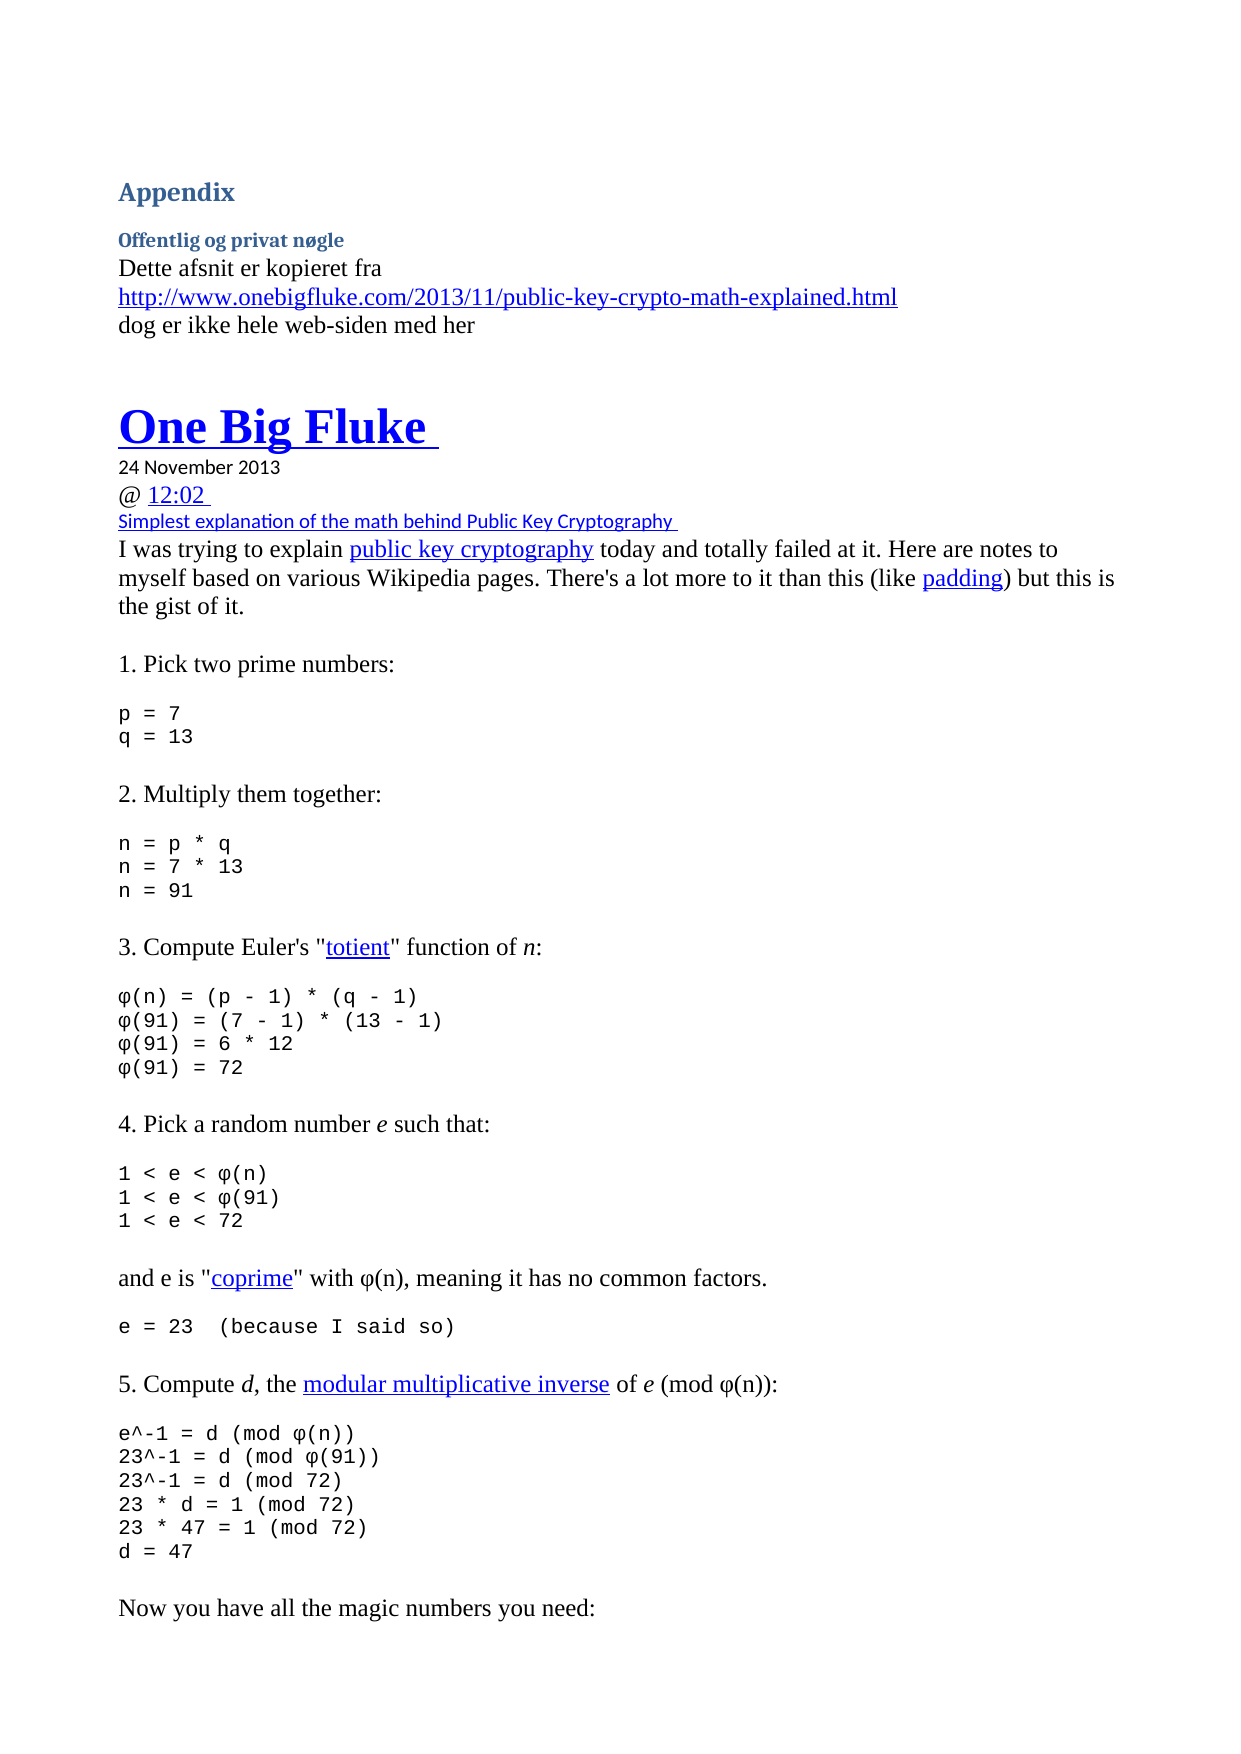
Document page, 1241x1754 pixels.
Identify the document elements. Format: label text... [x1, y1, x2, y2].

text 4. Pick a random number e such that: [118, 1081, 1122, 1138]
text I was trying to explain public key cryptography today and totally failed at it. Here are notes to myself based on various Wikipedia pages. There's a lot more to it than this (like padding) but this is the gist of it. 1. Pick two prime numbers: [118, 534, 1122, 678]
text 23 * 47 = 1 (mod 72) [118, 1517, 1122, 1541]
text dog er ikke hele web-siden med her [118, 311, 1122, 339]
text n = p * q [118, 832, 1122, 856]
subtitle Offentlig og privat nøgle [118, 229, 1122, 253]
text n = 91 [118, 880, 1122, 903]
text φ(91) = (7 - 1) * (13 - 1) [118, 1009, 1122, 1033]
text φ(91) = 6 * 12 [118, 1033, 1122, 1057]
text 2. Multiply them together: [118, 750, 1122, 807]
text φ(n) = (p - 1) * (q - 1) [118, 986, 1122, 1009]
text and e is "coprime" with φ(n), meaning it has no common factors. [118, 1234, 1122, 1291]
text d = 47 [118, 1541, 1122, 1564]
text 23^-1 = d (mod φ(91)) [118, 1446, 1122, 1470]
text n = 7 * 13 [118, 856, 1122, 880]
text q = 13 [118, 726, 1122, 750]
text Simplest explanation of the math behind Public Key Cryptography [118, 508, 1122, 534]
text 3. Compute Euler's "totient" function of n: [118, 903, 1122, 961]
text @ 12:02 [118, 480, 1122, 508]
text 5. Compute d, the modular multiplicative inverse of e (mod φ(n)): [118, 1340, 1122, 1398]
text e^-1 = d (mod φ(n)) [118, 1423, 1122, 1446]
text Dette afsnit er kopieret fra [118, 253, 1122, 282]
text 1 < e < φ(91) [118, 1187, 1122, 1210]
text 1 < e < φ(n) [118, 1163, 1122, 1187]
text 23 * d = 1 (mod 72) [118, 1493, 1122, 1517]
text 23^-1 = d (mod 72) [118, 1470, 1122, 1493]
text Now you have all the magic numbers you need: [118, 1564, 1122, 1622]
text One Big Fluke [118, 397, 1122, 454]
text φ(91) = 72 [118, 1057, 1122, 1081]
text 24 November 2013 [118, 454, 1122, 480]
text http://www.onebigfluke.com/2013/11/public-key-crypto-math-explained.html [118, 282, 1122, 311]
subtitle Appendix [118, 177, 1122, 208]
text e = 23 (because I said so) [118, 1316, 1122, 1340]
text 1 < e < 72 [118, 1210, 1122, 1234]
text p = 7 [118, 703, 1122, 726]
